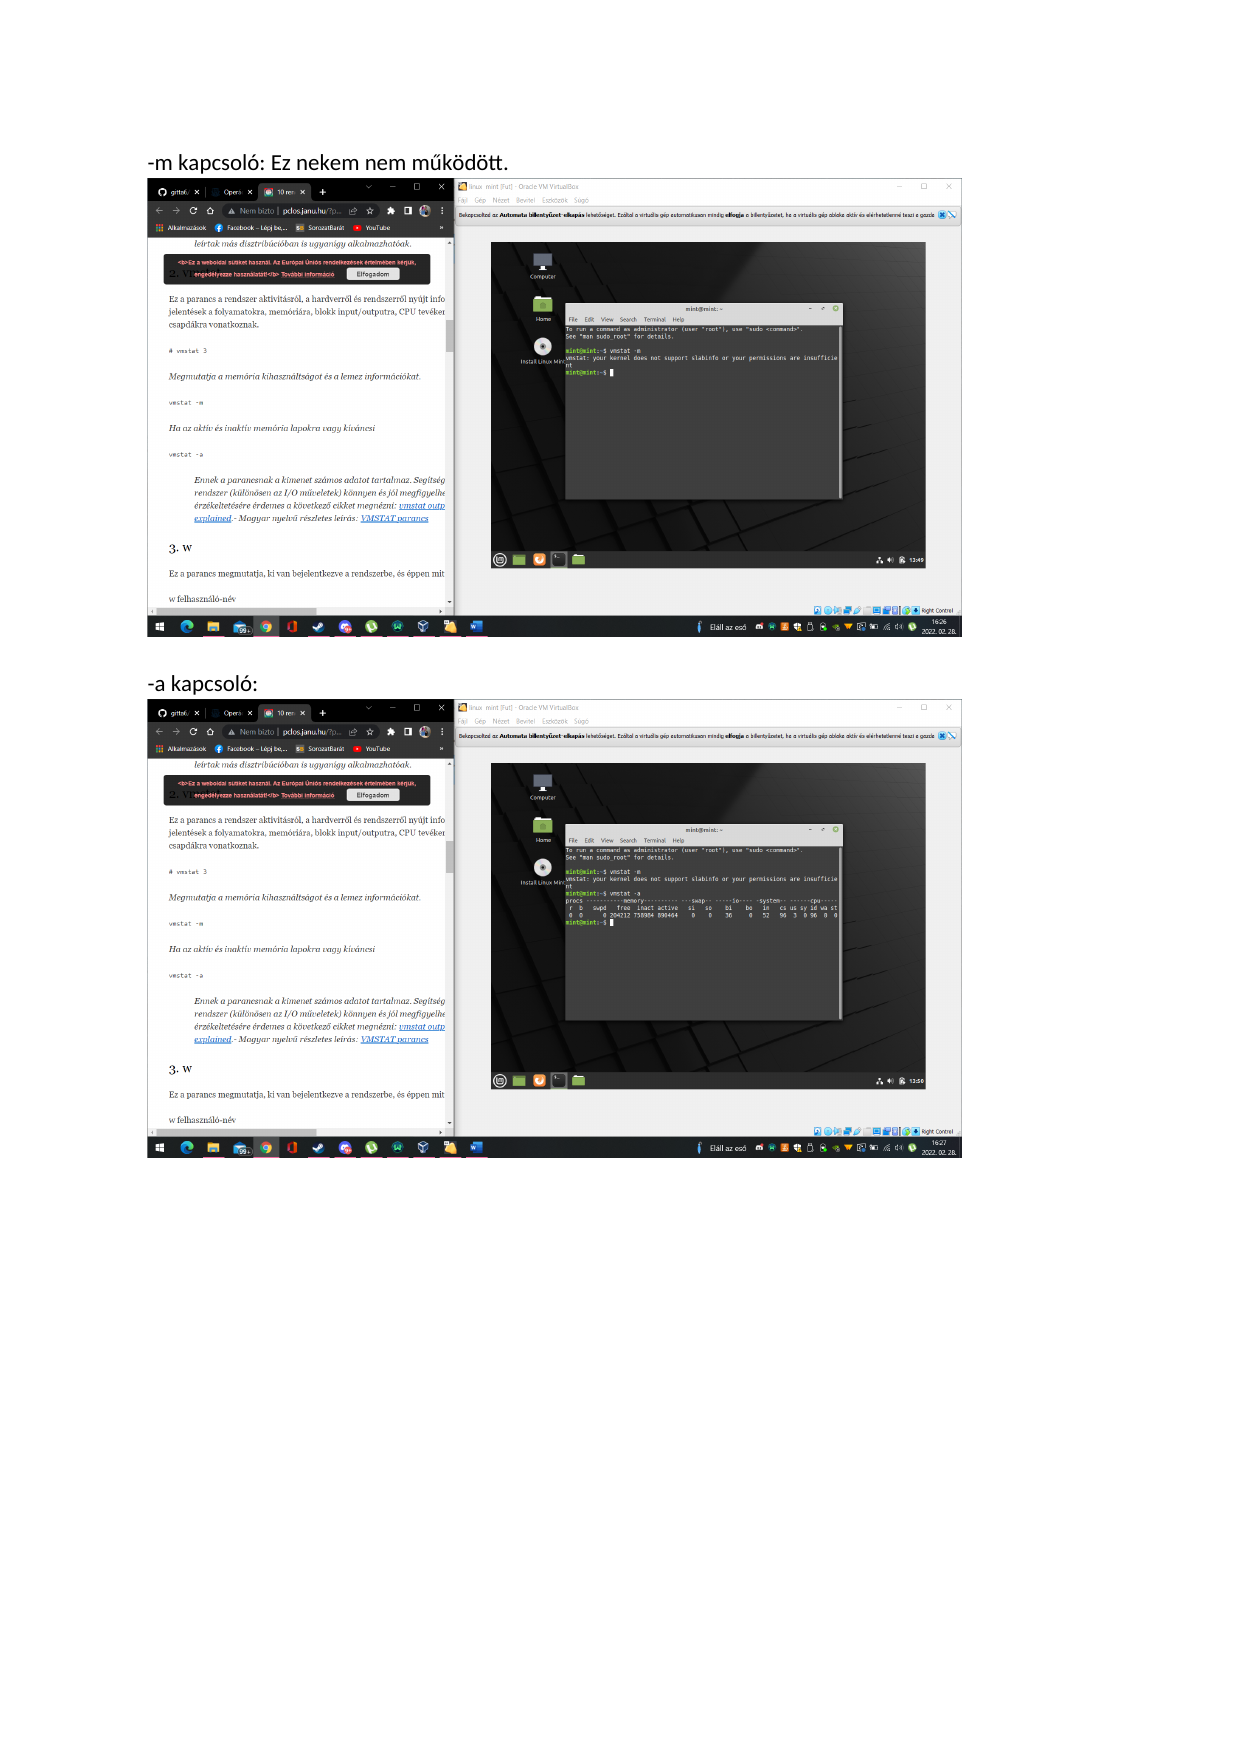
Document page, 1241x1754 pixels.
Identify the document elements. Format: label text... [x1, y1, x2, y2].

text -a kapcsoló: [147, 669, 962, 697]
picture [147, 178, 962, 637]
text -m kapcsoló: Ez nekem nem működött. [147, 148, 962, 178]
picture [147, 699, 962, 1158]
